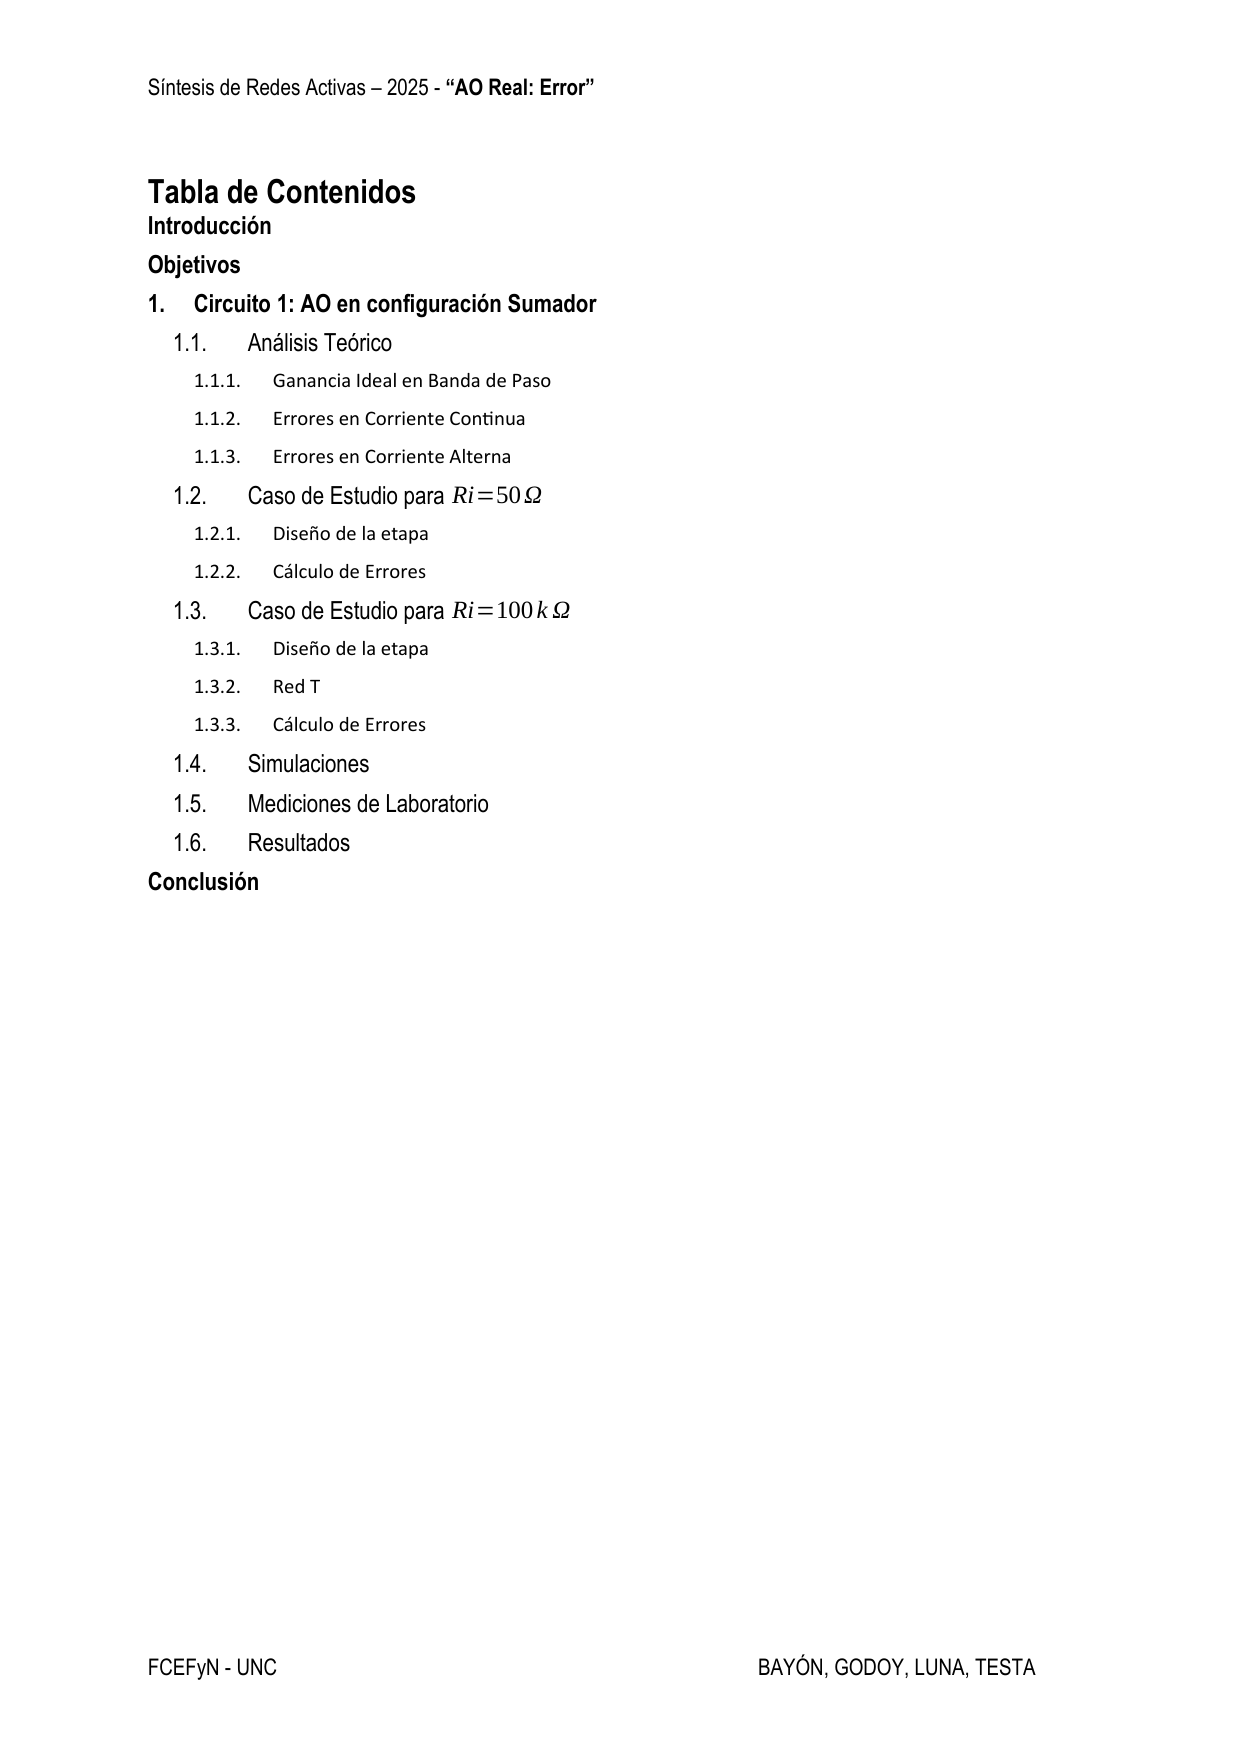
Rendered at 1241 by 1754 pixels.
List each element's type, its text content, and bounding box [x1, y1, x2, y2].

text 1.1. Análisis Teórico [173, 328, 1122, 357]
text 1.3.3. Cálculo de Errores [193, 711, 1122, 737]
text 1.2.2. Cálculo de Errores [193, 558, 1122, 584]
text 1.4. Simulaciones [173, 749, 1122, 778]
text 1.1.1. Ganancia Ideal en Banda de Paso [193, 367, 1122, 393]
text 1.1.3. Errores en Corriente Alterna [193, 443, 1122, 469]
text 1.5. Mediciones de Laboratorio [173, 788, 1122, 817]
text Conclusión [148, 867, 1122, 895]
text 1.3.2. Red T [193, 673, 1122, 699]
text 1. Circuito 1: AO en configuración Sumador [148, 289, 1122, 318]
text 1.1.2. Errores en Corriente Continua [193, 405, 1122, 431]
text Objetivos [148, 250, 1122, 279]
text Introducción [148, 211, 1122, 239]
text 1.6. Resultados [173, 828, 1122, 856]
text 1.3. Caso de Estudio para [173, 596, 1122, 625]
text 1.2. Caso de Estudio para [173, 481, 1122, 510]
text 1.3.1. Diseño de la etapa [193, 635, 1122, 661]
subtitle Tabla de Contenidos [148, 173, 1122, 211]
text 1.2.1. Diseño de la etapa [193, 520, 1122, 546]
